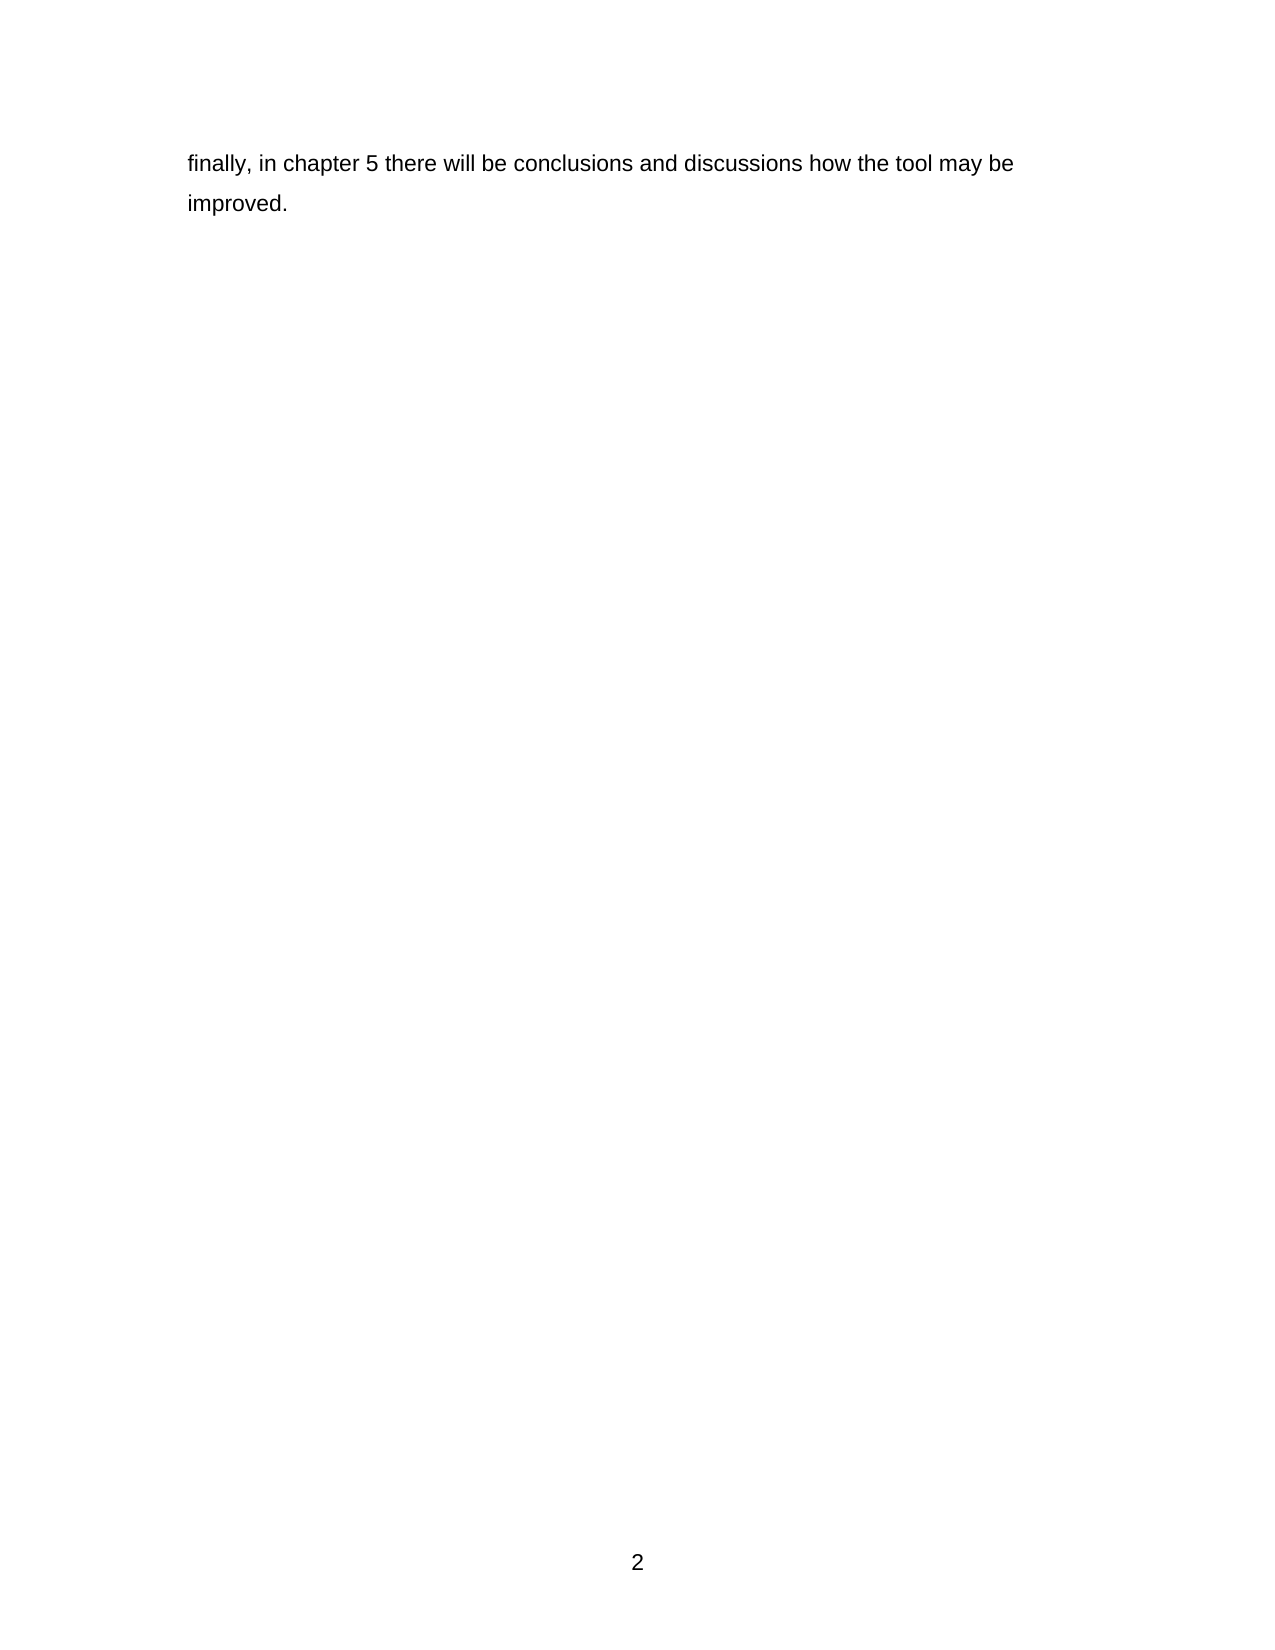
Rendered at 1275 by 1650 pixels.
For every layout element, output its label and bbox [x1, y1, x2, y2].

text [187, 150, 1087, 216]
